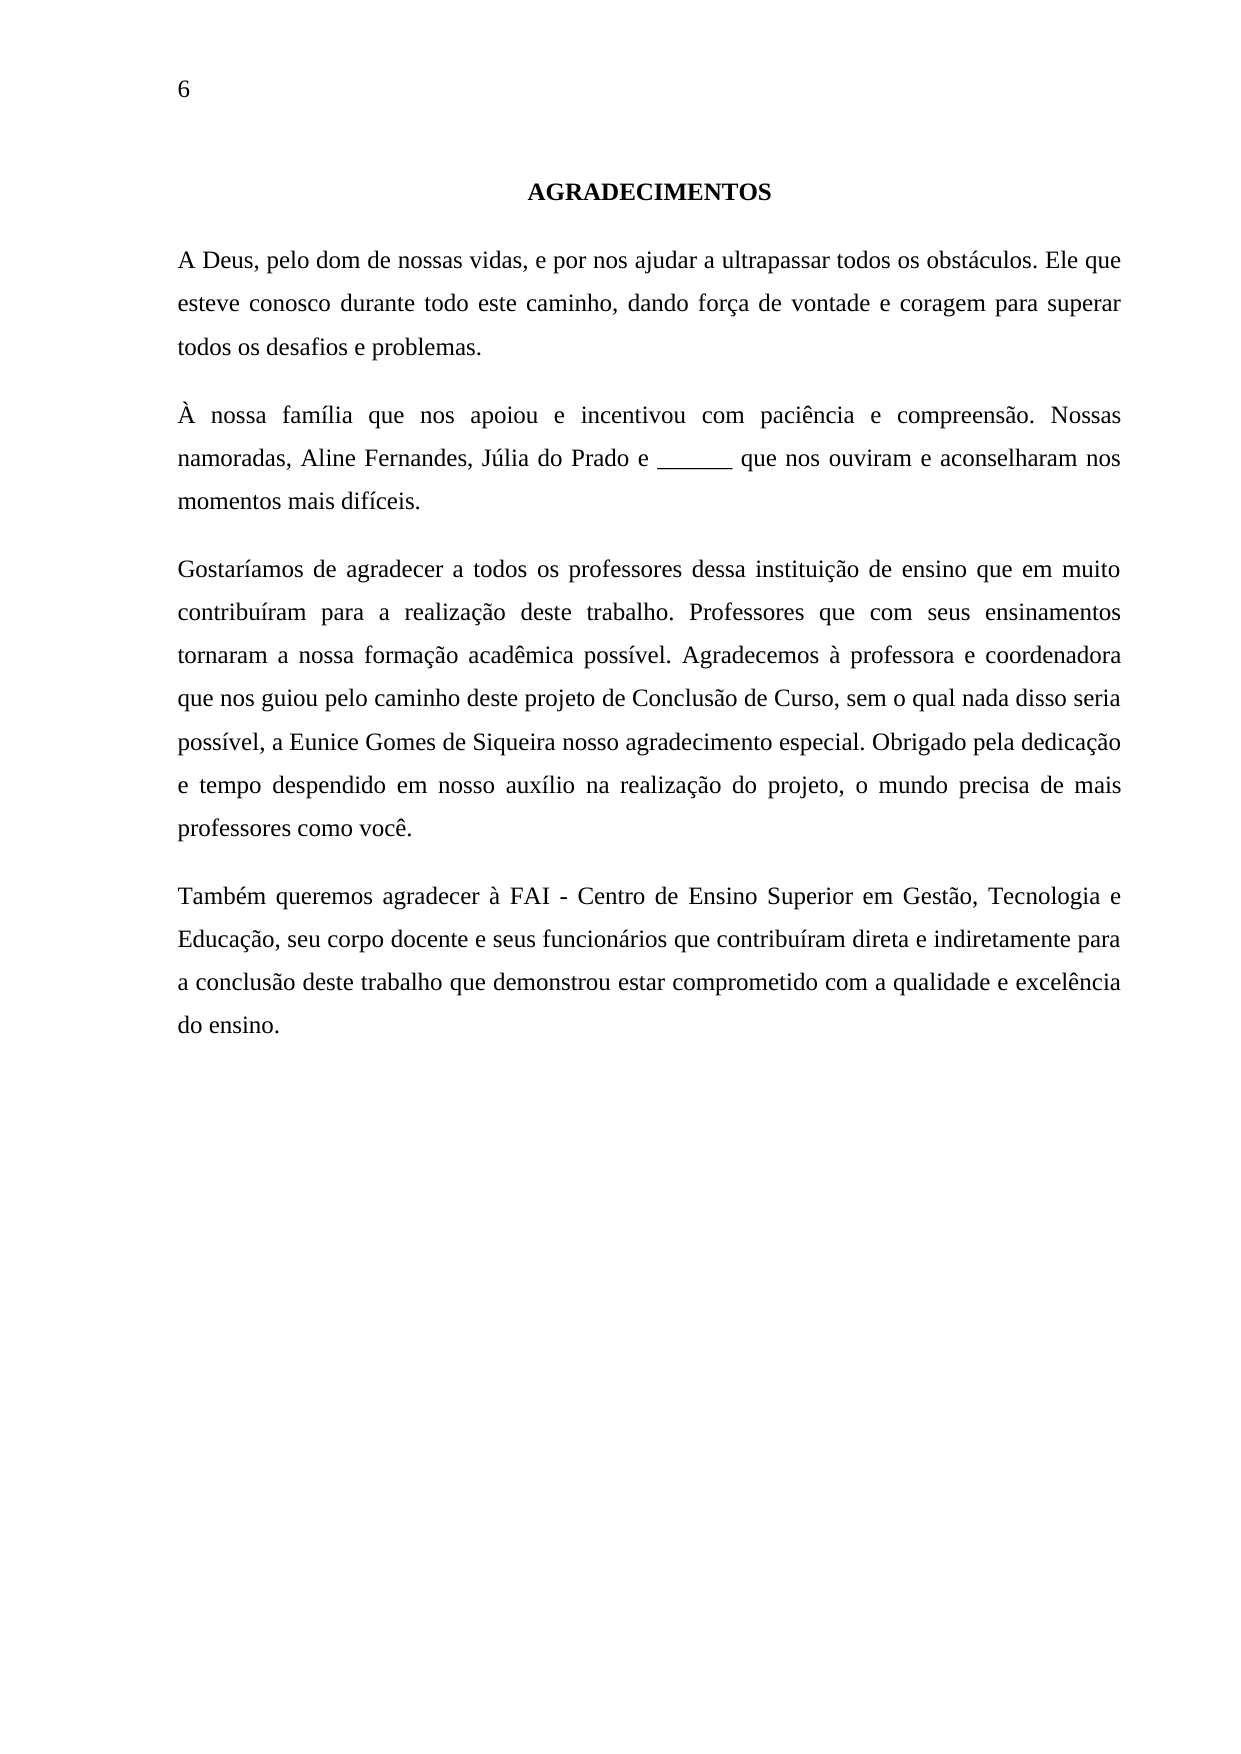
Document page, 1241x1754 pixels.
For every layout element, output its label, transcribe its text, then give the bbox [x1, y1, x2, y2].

text Também queremos agradecer à FAI - Centro de Ensino Superior em Gestão, Tecnologia e Educação, seu corpo docente e seus funcionários que contribuíram direta e indiretamente para a conclusão deste trabalho que demonstrou estar comprometido com a qualidade e excelência do ensino. [177, 881, 1122, 1039]
text Gostaríamos de agradecer a todos os professores dessa instituição de ensino que em muito contribuíram para a realização deste trabalho. Professores que com seus ensinamentos tornaram a nossa formação acadêmica possível. Agradecemos à professora e coordenadora que nos guiou pelo caminho deste projeto de Conclusão de Curso, sem o qual nada disso seria possível, a Eunice Gomes de Siqueira nosso agradecimento especial. Obrigado pela dedicação e tempo despendido em nosso auxílio na realização do projeto, o mundo precisa de mais professores como você. [177, 554, 1122, 842]
text AGRADECIMENTOS [177, 177, 1122, 206]
text À nossa família que nos apoiou e incentivou com paciência e compreensão. Nossas namoradas, Aline Fernandes, Júlia do Prado e ______ que nos ouviram e aconselharam nos momentos mais difíceis. [177, 400, 1122, 515]
text A Deus, pelo dom de nossas vidas, e por nos ajudar a ultrapassar todos os obstáculos. Ele que esteve conosco durante todo este caminho, dando força de vontade e coragem para superar todos os desafios e problemas. [177, 245, 1122, 360]
